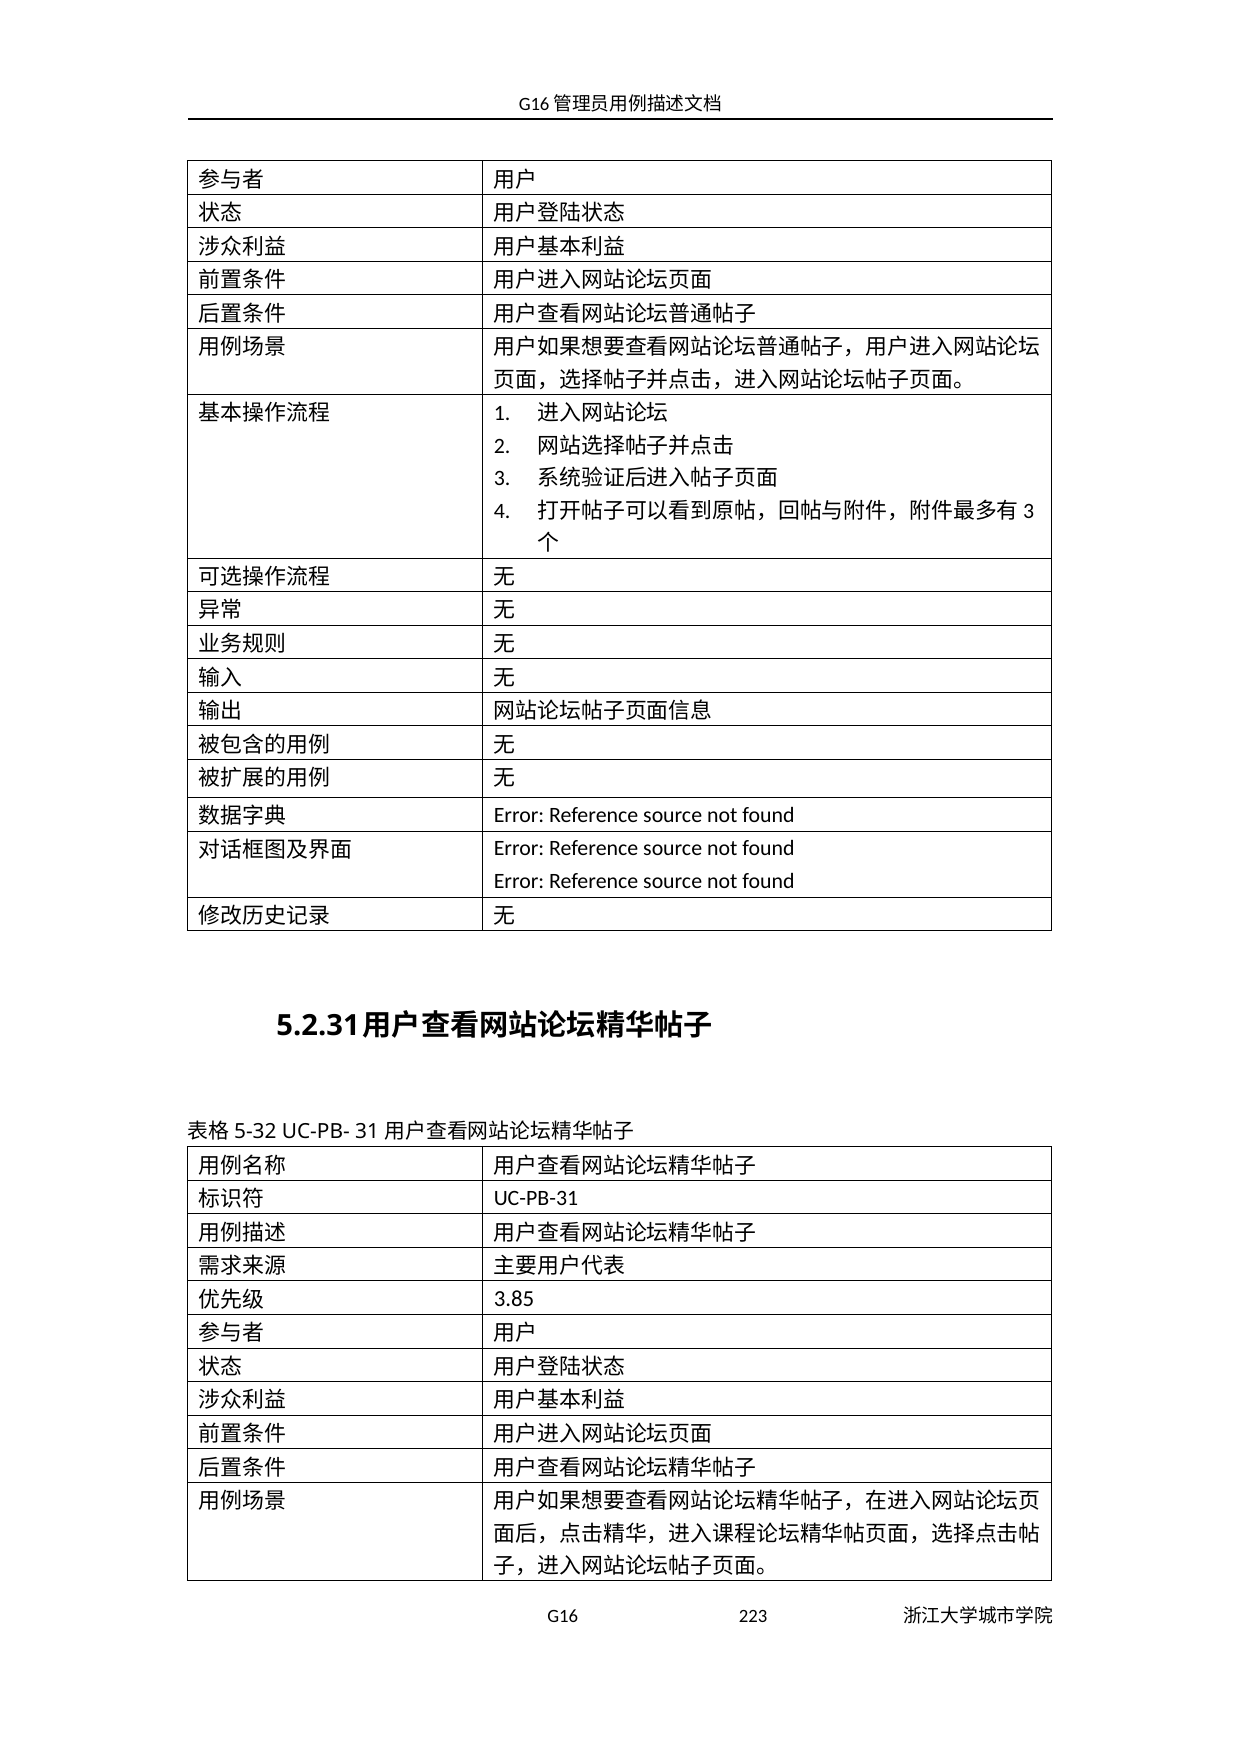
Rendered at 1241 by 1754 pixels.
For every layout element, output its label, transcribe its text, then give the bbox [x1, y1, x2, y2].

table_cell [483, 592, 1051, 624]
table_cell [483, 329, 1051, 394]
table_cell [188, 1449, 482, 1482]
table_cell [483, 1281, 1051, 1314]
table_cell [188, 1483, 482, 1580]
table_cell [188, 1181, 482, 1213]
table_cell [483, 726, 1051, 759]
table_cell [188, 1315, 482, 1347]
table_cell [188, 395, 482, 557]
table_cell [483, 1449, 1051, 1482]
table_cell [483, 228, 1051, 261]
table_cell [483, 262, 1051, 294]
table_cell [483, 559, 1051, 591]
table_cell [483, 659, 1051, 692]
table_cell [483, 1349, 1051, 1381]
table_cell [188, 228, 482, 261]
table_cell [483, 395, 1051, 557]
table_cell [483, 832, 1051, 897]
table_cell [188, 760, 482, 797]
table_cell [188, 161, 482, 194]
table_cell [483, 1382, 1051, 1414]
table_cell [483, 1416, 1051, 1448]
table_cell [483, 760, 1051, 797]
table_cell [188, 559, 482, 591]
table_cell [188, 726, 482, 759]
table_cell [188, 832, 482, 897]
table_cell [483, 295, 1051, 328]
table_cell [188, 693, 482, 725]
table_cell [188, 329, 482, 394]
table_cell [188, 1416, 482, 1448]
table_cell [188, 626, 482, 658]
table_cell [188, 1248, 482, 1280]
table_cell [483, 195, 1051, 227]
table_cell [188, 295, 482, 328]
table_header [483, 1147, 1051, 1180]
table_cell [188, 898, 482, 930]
subtitle 用户查看网站论坛精华帖子 [276, 991, 1053, 1056]
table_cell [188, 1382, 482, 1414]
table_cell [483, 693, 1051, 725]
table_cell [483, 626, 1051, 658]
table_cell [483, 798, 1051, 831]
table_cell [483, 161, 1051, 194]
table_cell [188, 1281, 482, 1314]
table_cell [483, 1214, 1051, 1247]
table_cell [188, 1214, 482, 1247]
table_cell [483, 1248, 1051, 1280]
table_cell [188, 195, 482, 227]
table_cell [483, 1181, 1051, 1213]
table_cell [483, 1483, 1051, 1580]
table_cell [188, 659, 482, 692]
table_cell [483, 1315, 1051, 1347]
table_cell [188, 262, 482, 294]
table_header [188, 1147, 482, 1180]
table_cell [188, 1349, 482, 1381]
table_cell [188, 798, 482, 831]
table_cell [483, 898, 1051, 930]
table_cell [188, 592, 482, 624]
